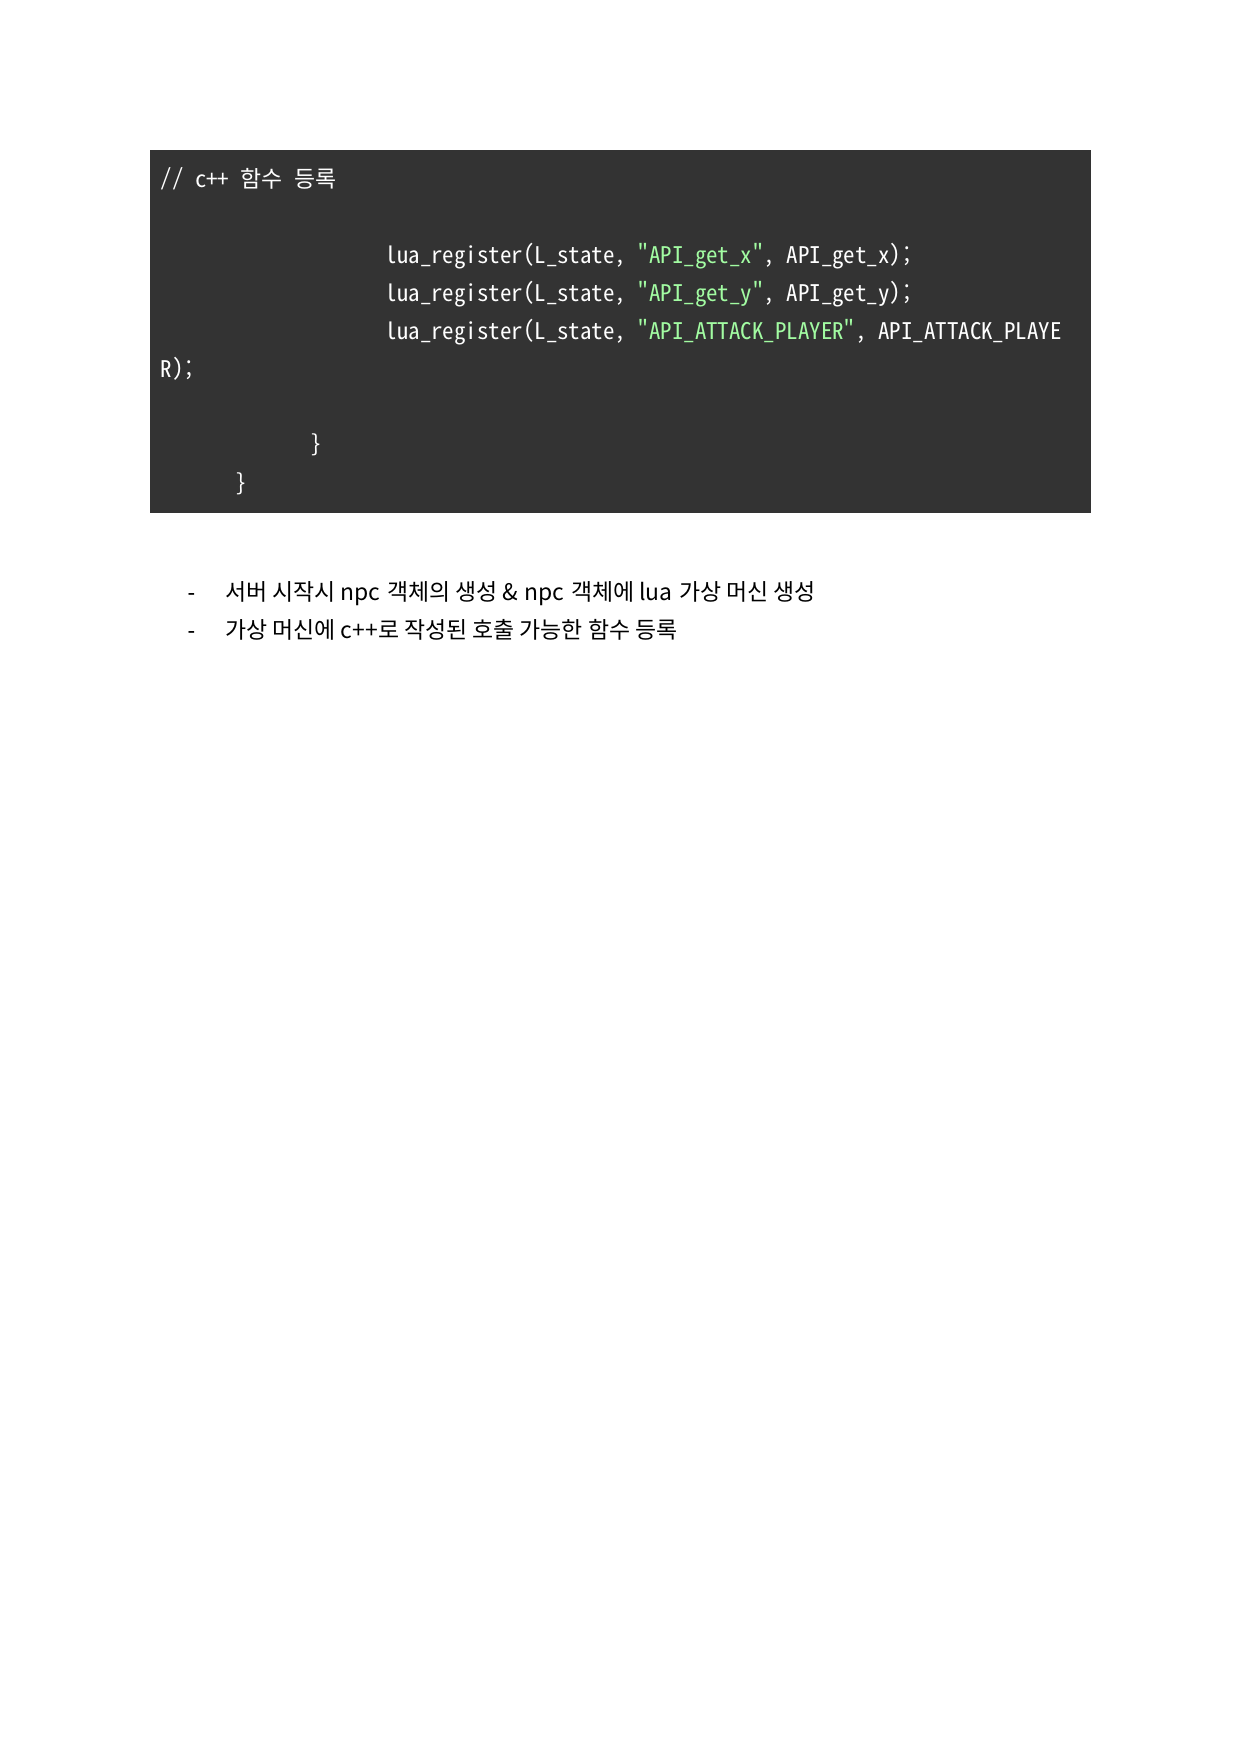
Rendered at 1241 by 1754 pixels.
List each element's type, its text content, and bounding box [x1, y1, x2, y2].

list 서버 시작시 npc 객체의 생성 & npc 객체에 lua 가상 머신 생성 [187, 573, 1090, 607]
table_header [150, 150, 1091, 513]
list 가상 머신에 c++로 작성된 호출 가능한 함수 등록 [187, 611, 1090, 645]
